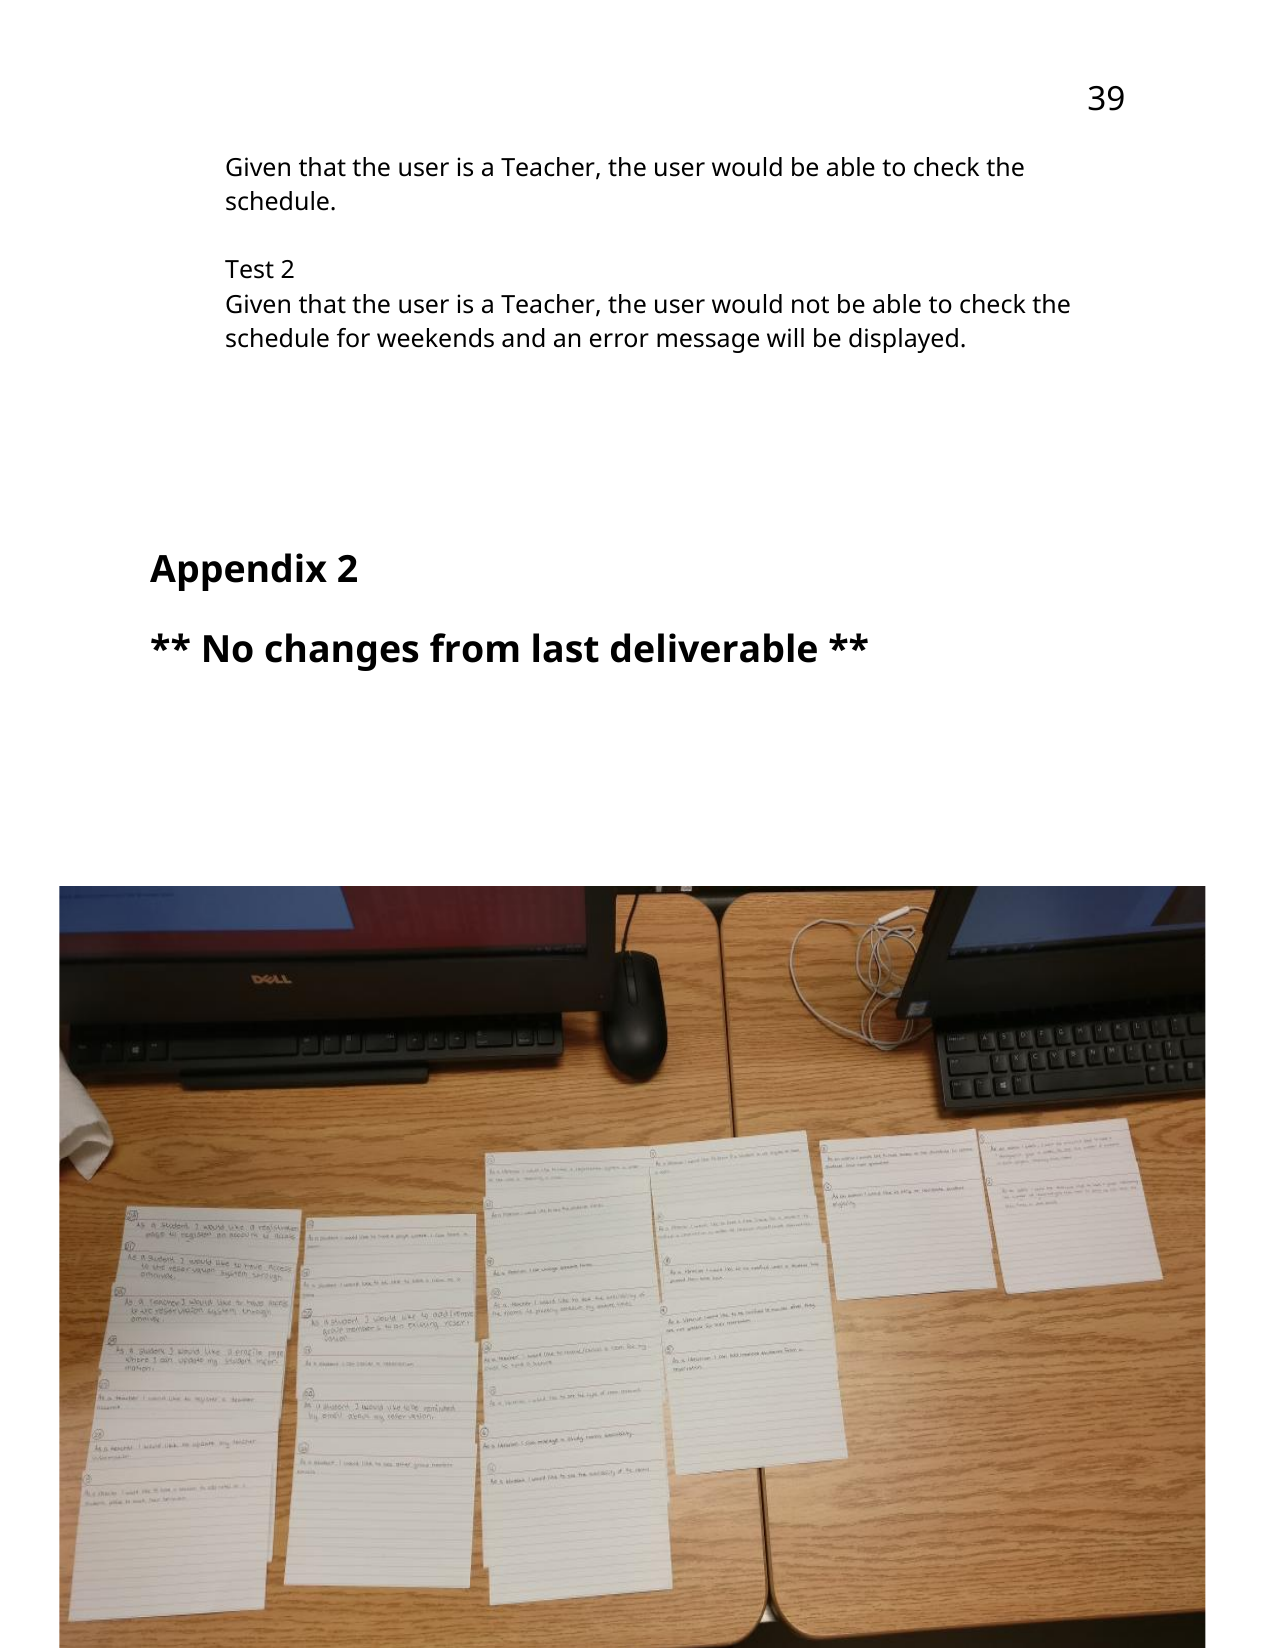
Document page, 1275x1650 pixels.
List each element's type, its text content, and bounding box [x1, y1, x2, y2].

list Given that the user is a Teacher, the user would be able to check the schedule. [225, 150, 1125, 218]
list Given that the user is a Teacher, the user would not be able to check the schedule for weekends and an error message will be displayed. [225, 286, 1125, 354]
picture [59, 886, 1205, 1648]
list Test 2 [225, 252, 1125, 286]
text ** No changes from last deliverable ** [150, 622, 1125, 673]
text Appendix 2 [150, 542, 1125, 593]
